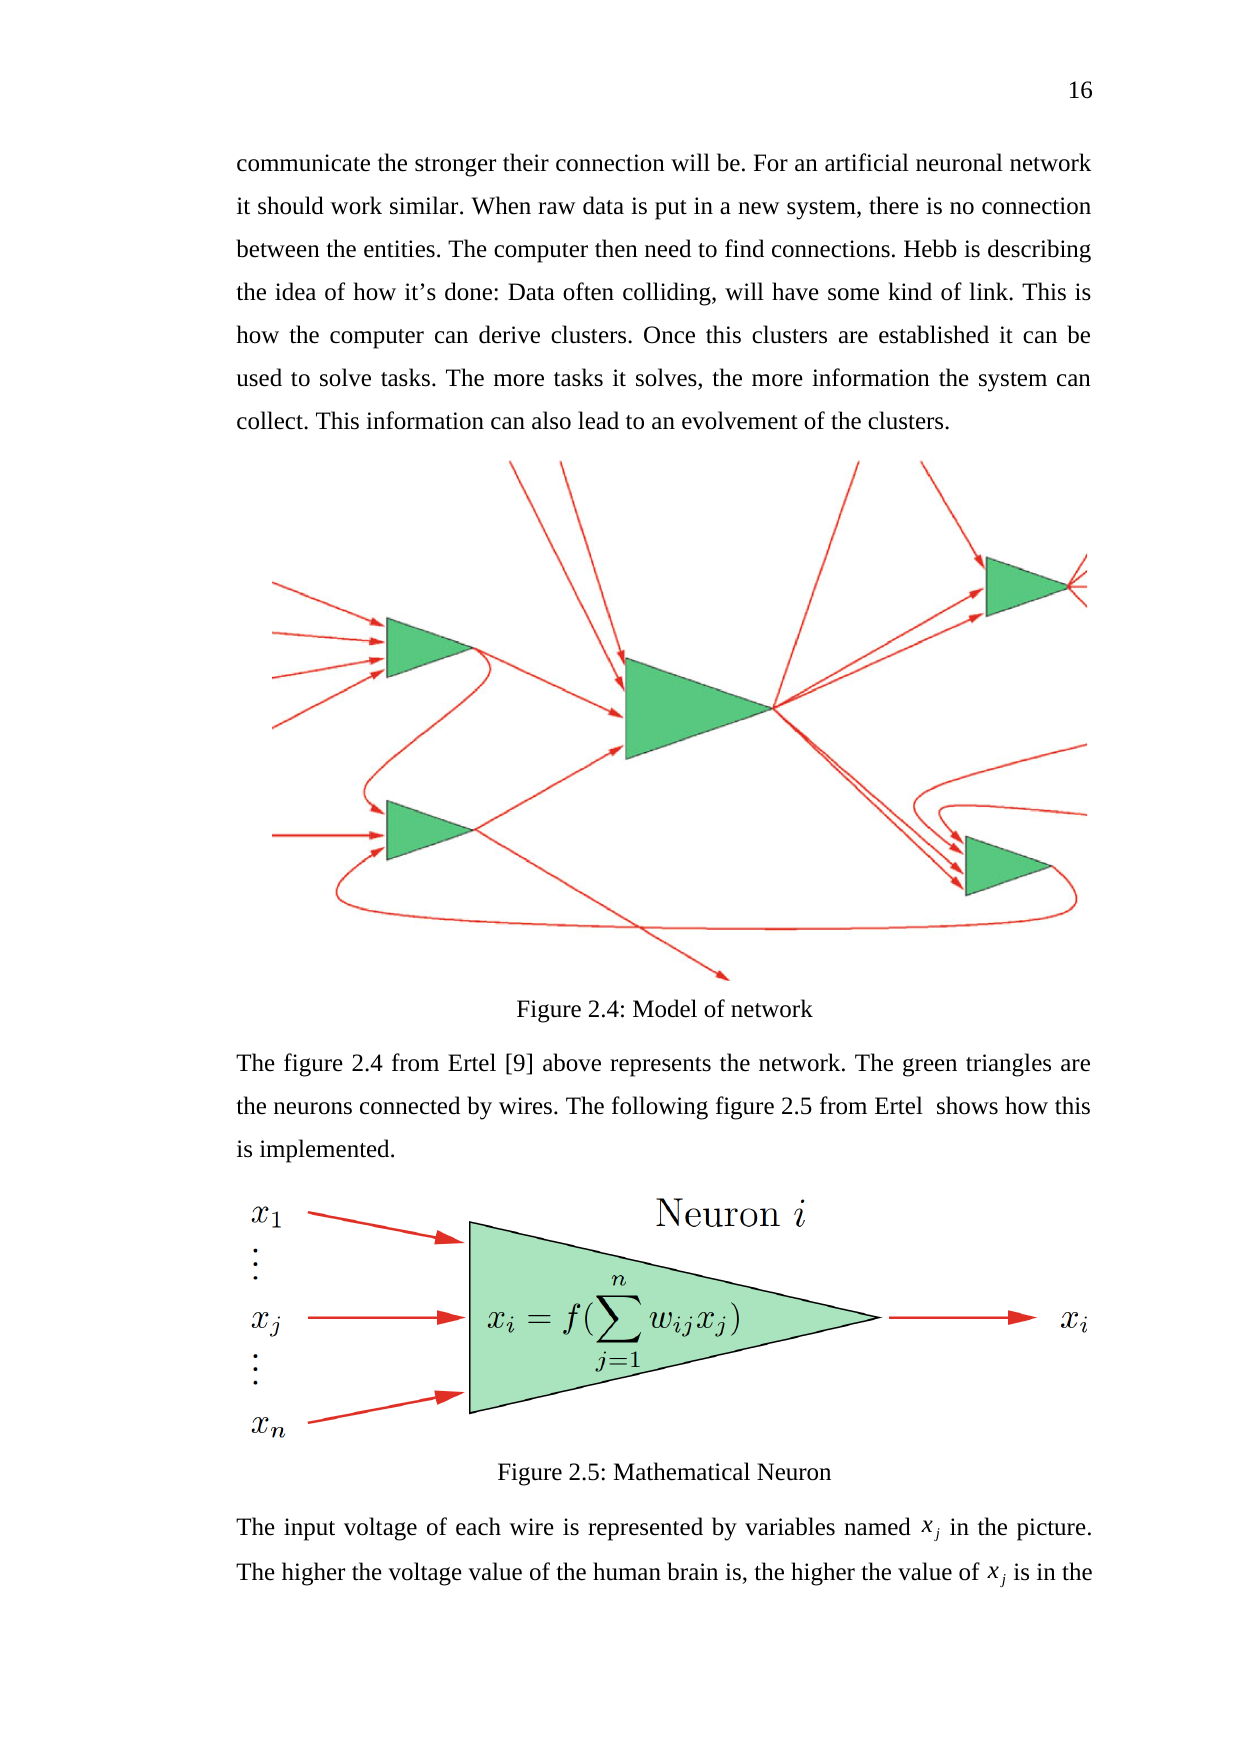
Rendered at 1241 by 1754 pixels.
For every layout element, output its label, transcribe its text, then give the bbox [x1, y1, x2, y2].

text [236, 1511, 1092, 1588]
picture [236, 1177, 1088, 1443]
text Figure 2.4: Model of network [236, 994, 1092, 1023]
text Figure 2.5: Mathematical Neuron [236, 1457, 1092, 1486]
text The figure 2.4 from Ertel [9] above represents the network. The green triangles are the neurons connected by wires. The following figure 2.5 from Ertel shows how this is implemented. [236, 1048, 1092, 1163]
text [236, 148, 1092, 435]
picture [236, 449, 1088, 981]
